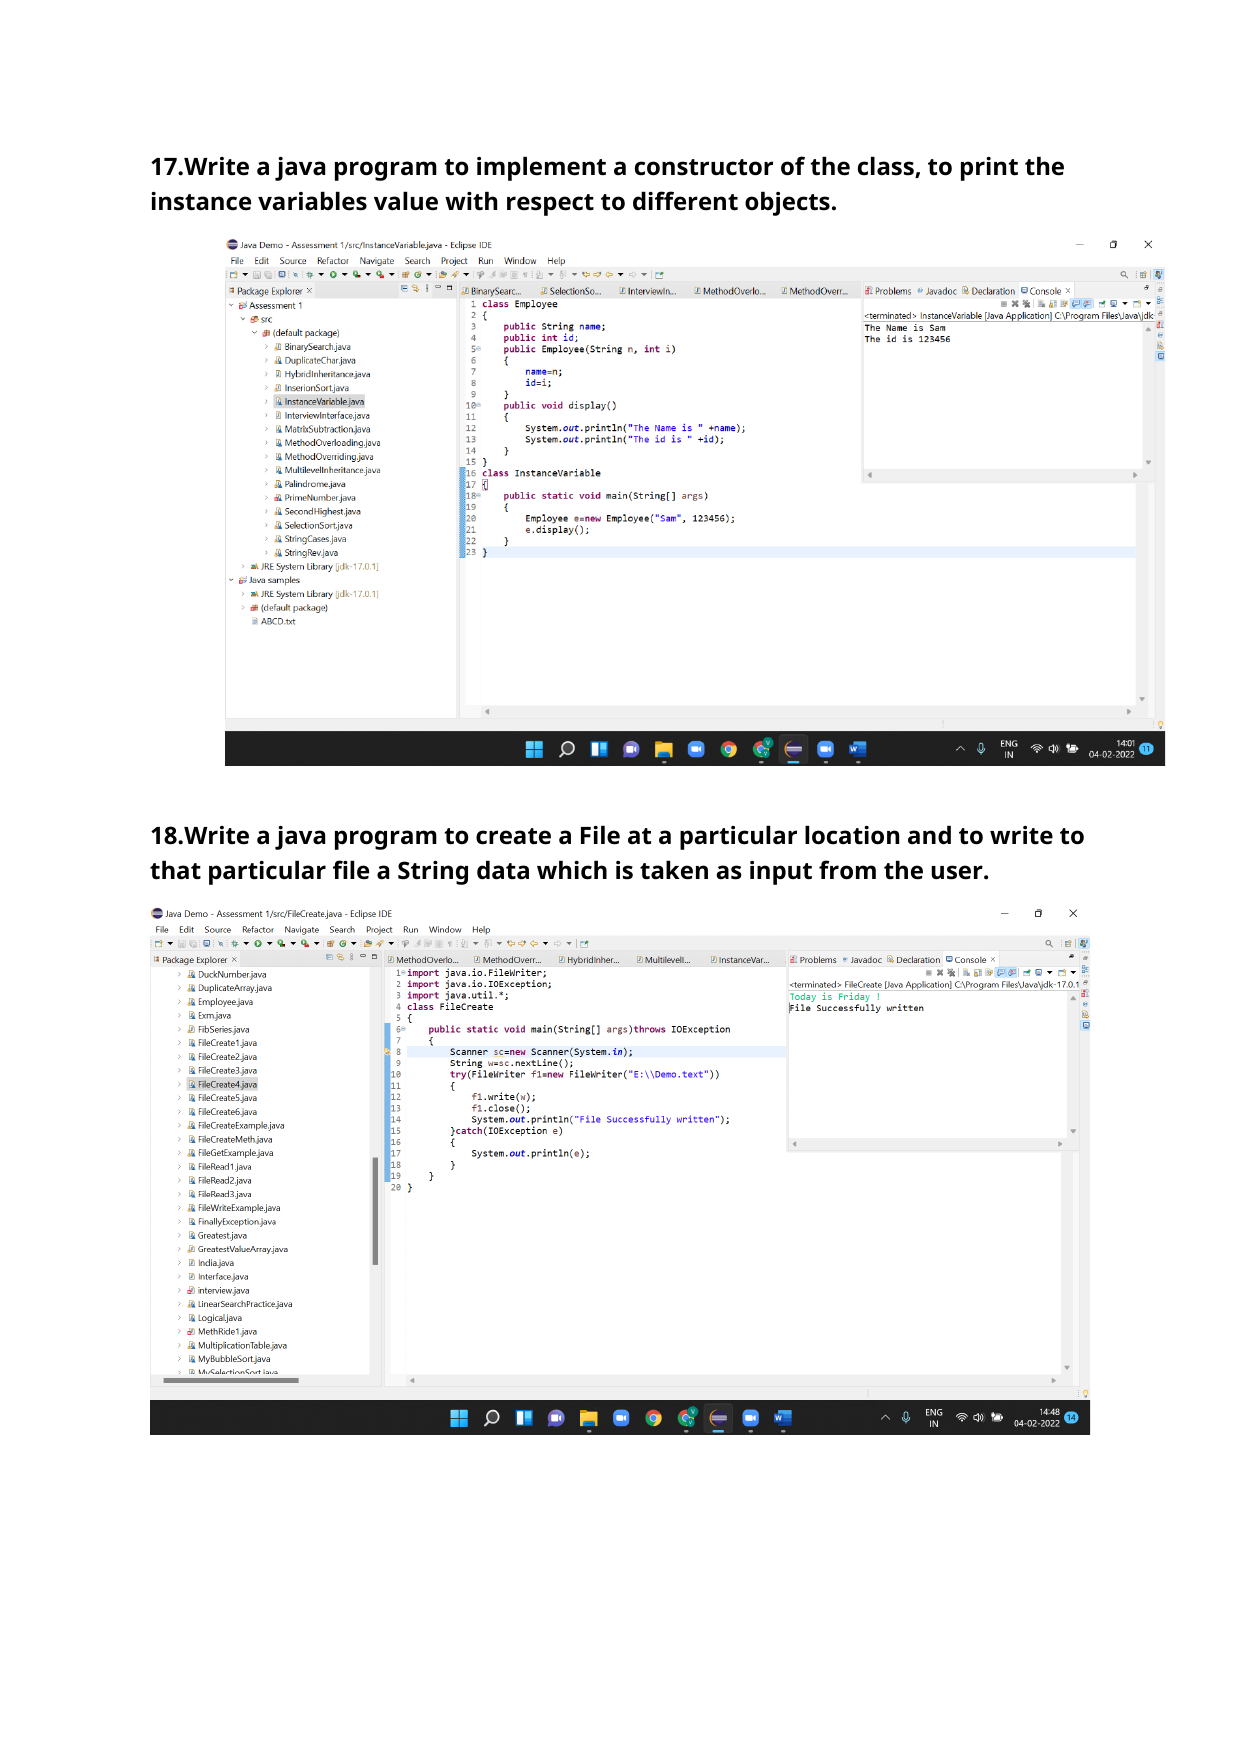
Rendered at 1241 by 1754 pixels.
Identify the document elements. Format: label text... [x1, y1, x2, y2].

text 18.Write a java program to create a File at a particular location and to write to that particular file a String data which is taken as input from the user. [150, 819, 1090, 887]
text 17.Write a java program to implement a constructor of the class, to print the instance variables value with respect to different objects. [150, 150, 1090, 218]
picture [150, 905, 1091, 1435]
picture [225, 237, 1166, 766]
